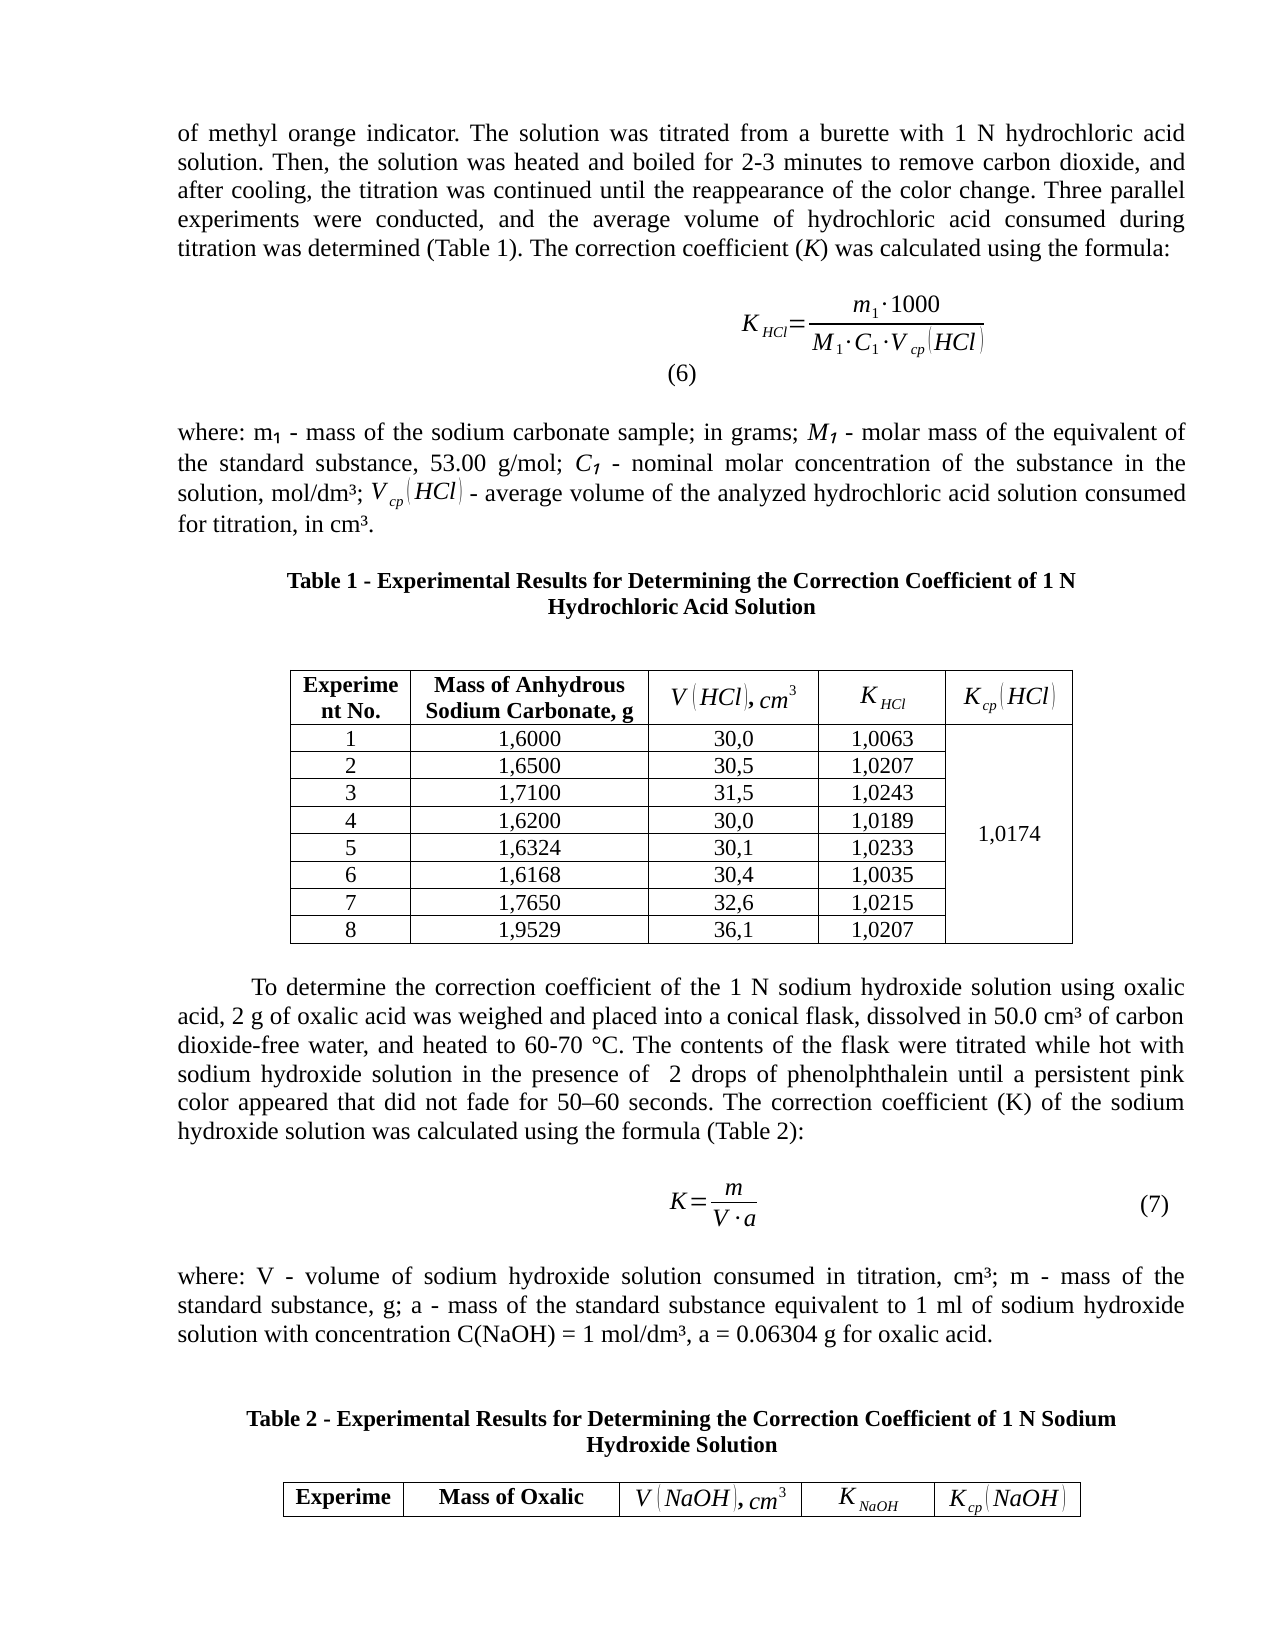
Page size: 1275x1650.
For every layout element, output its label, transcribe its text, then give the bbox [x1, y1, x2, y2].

text Table 1 - Experimental Results for Determining the Correction Coefficient of 1 N [177, 567, 1186, 593]
table_cell 1,7100 [411, 779, 648, 806]
text Hydrochloric Acid Solution [177, 593, 1186, 619]
table_cell 1,0207 [819, 916, 945, 943]
table_cell 2 [291, 752, 410, 778]
table_cell 7 [291, 889, 410, 915]
table_header [819, 671, 945, 723]
table_cell 5 [291, 834, 410, 861]
text Table 2 - Experimental Results for Determining the Correction Coefficient of 1 N Sodium [177, 1405, 1186, 1432]
table_cell 1,0189 [819, 807, 945, 833]
list (7) [251, 1174, 1186, 1233]
table_cell 30,5 [649, 752, 818, 778]
table_cell 1,0174 [946, 725, 1072, 943]
table_cell 1,6200 [411, 807, 648, 833]
table_cell 1,0207 [819, 752, 945, 778]
table_header , [649, 671, 818, 723]
table_cell 30,0 [649, 807, 818, 833]
table_cell 36,1 [649, 916, 818, 943]
table_cell 1,7650 [411, 889, 648, 915]
text (6) [177, 291, 1186, 387]
text where: m₁ - mass of the sodium carbonate sample; in grams; M₁ - molar mass of the equivalent of the standard substance, 53.00 g/mol; C₁ - nominal molar concentration of the substance in the solution, mol/dm³; - average volume of the analyzed hydrochloric acid solution consumed for titration, in cm³. [177, 416, 1186, 538]
table_header Experiment No. [284, 1483, 403, 1516]
table_cell 1,0233 [819, 834, 945, 861]
table_cell 1,9529 [411, 916, 648, 943]
table_cell 1,6168 [411, 862, 648, 888]
table_cell 1 [291, 725, 410, 751]
table_cell 30,1 [649, 834, 818, 861]
table_cell 4 [291, 807, 410, 833]
table_cell 1,0215 [819, 889, 945, 915]
table_header Experiment No. [291, 671, 410, 723]
table_header [802, 1483, 934, 1516]
table_cell 32,6 [649, 889, 818, 915]
table_header [935, 1483, 1080, 1516]
text Hydroxide Solution [177, 1432, 1186, 1458]
table_cell 1,0243 [819, 779, 945, 806]
text To determine the correction coefficient of the 1 N sodium hydroxide solution using oxalic acid, 2 g of oxalic acid was weighed and placed into a conical flask, dissolved in 50.0 cm³ of carbon dioxide-free water, and heated to 60-70 °C. The contents of the flask were titrated while hot with sodium hydroxide solution in the presence of 2 drops of phenolphthalein until a persistent pink color appeared that did not fade for 50–60 seconds. The correction coefficient (K) of the sodium hydroxide solution was calculated using the formula (Table 2): [177, 972, 1186, 1145]
table_cell 30,0 [649, 725, 818, 751]
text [177, 118, 1186, 262]
table_cell 1,0035 [819, 862, 945, 888]
table_cell 31,5 [649, 779, 818, 806]
table_cell 1,6324 [411, 834, 648, 861]
table_cell 1,0063 [819, 725, 945, 751]
table_cell 3 [291, 779, 410, 806]
table_cell 1,6500 [411, 752, 648, 778]
table_cell 1,6000 [411, 725, 648, 751]
table_cell 8 [291, 916, 410, 943]
table_header Mass of Anhydrous Sodium Carbonate, g [411, 671, 648, 723]
table_header [946, 671, 1072, 723]
table_header , [620, 1483, 801, 1516]
table_cell 30,4 [649, 862, 818, 888]
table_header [404, 1483, 619, 1516]
text where: V - volume of sodium hydroxide solution consumed in titration, cm³; m - mass of the standard substance, g; a - mass of the standard substance equivalent to 1 ml of sodium hydroxide solution with concentration C(NaOH) = 1 mol/dm³, a = 0.06304 g for oxalic acid. [177, 1261, 1186, 1348]
table_cell 6 [291, 862, 410, 888]
